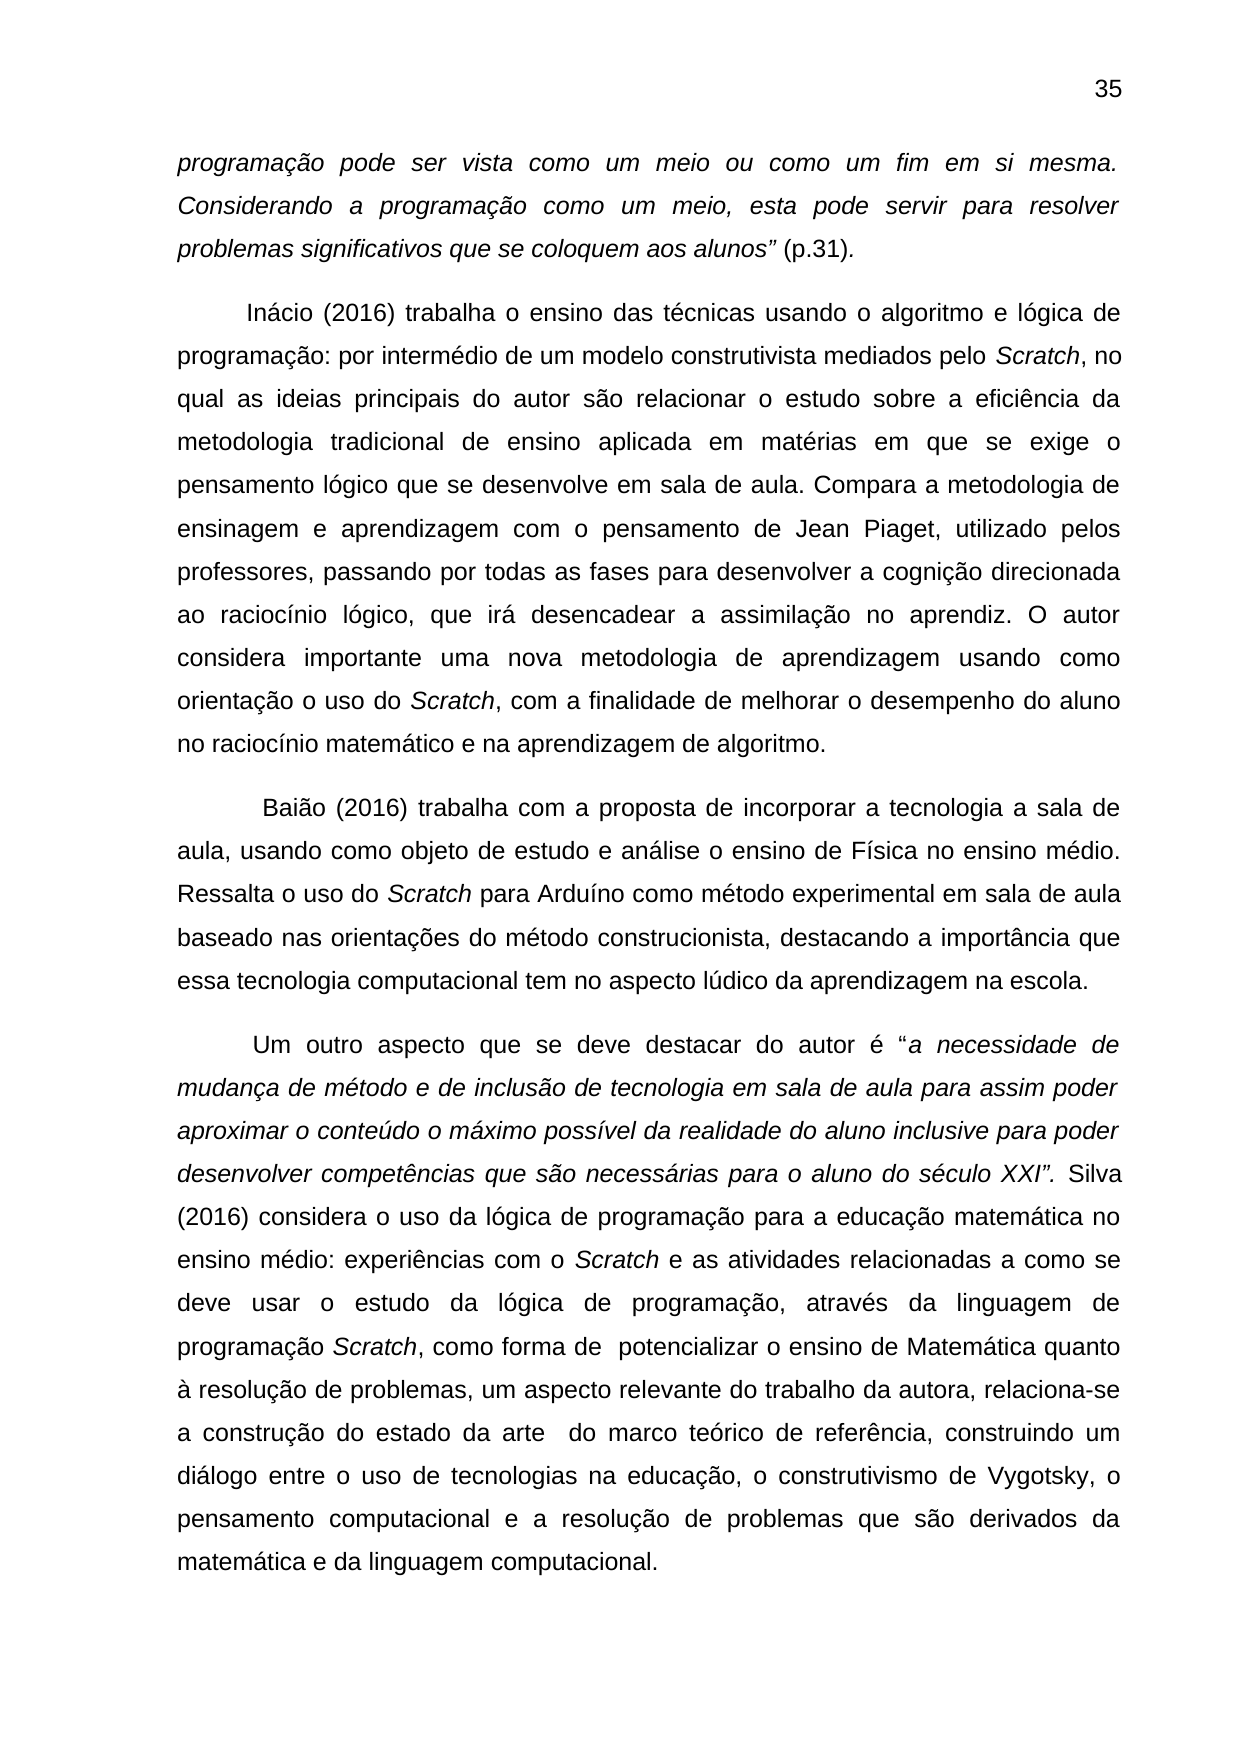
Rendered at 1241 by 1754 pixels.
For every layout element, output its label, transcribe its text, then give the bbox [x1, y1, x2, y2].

text Inácio (2016) trabalha o ensino das técnicas usando o algoritmo e lógica de programação: por intermédio de um modelo construtivista mediados pelo Scratch, no qual as ideias principais do autor são relacionar o estudo sobre a eficiência da metodologia tradicional de ensino aplicada em matérias em que se exige o pensamento lógico que se desenvolve em sala de aula. Compara a metodologia de ensinagem e aprendizagem com o pensamento de Jean Piaget, utilizado pelos professores, passando por todas as fases para desenvolver a cognição direcionada ao raciocínio lógico, que irá desencadear a assimilação no aprendiz. O autor considera importante uma nova metodologia de aprendizagem usando como orientação o uso do Scratch, com a finalidade de melhorar o desempenho do aluno no raciocínio matemático e na aprendizagem de algoritmo. [177, 298, 1122, 758]
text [177, 148, 1122, 263]
text Um outro aspecto que se deve destacar do autor é “a necessidade de mudança de método e de inclusão de tecnologia em sala de aula para assim poder aproximar o conteúdo o máximo possível da realidade do aluno inclusive para poder desenvolver competências que são necessárias para o aluno do século XXI”. Silva (2016) considera o uso da lógica de programação para a educação matemática no ensino médio: experiências com o Scratch e as atividades relacionadas a como se deve usar o estudo da lógica de programação, através da linguagem de programação Scratch, como forma de potencializar o ensino de Matemática quanto à resolução de problemas, um aspecto relevante do trabalho da autora, relaciona-se a construção do estado da arte do marco teórico de referência, construindo um diálogo entre o uso de tecnologias na educação, o construtivismo de Vygotsky, o pensamento computacional e a resolução de problemas que são derivados da matemática e da linguagem computacional. [177, 1029, 1122, 1576]
text Baião (2016) trabalha com a proposta de incorporar a tecnologia a sala de aula, usando como objeto de estudo e análise o ensino de Física no ensino médio. Ressalta o uso do Scratch para Arduíno como método experimental em sala de aula baseado nas orientações do método construcionista, destacando a importância que essa tecnologia computacional tem no aspecto lúdico da aprendizagem na escola. [177, 793, 1122, 994]
